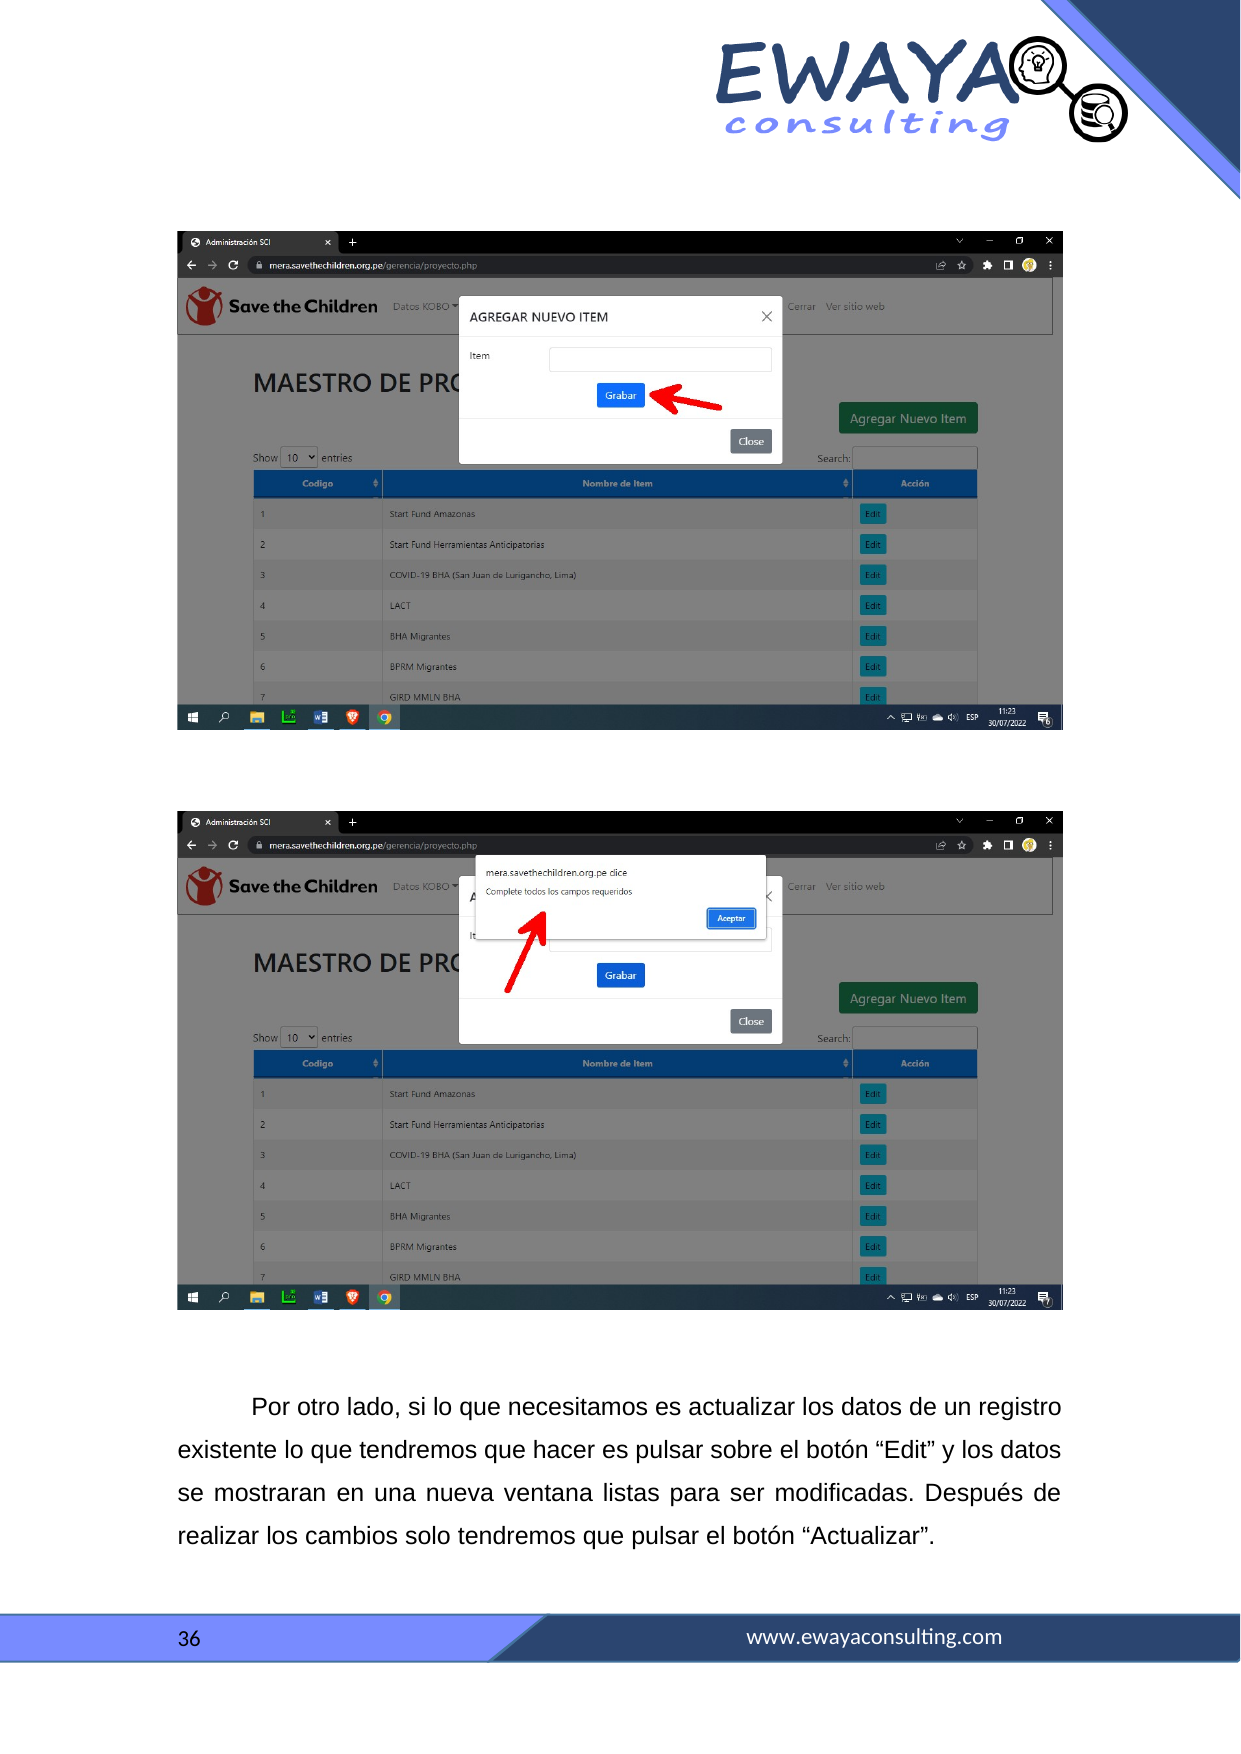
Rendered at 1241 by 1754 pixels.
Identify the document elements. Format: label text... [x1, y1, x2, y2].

picture [714, 34, 1129, 143]
text Por otro lado, si lo que necesitamos es actualizar los datos de un registro existente lo que tendremos que hacer es pulsar sobre el botón “Edit” y los datos se mostraran en una nueva ventana listas para ser modificadas. Después de realizar los cambios solo tendremos que pulsar el botón “Actualizar”. [177, 1391, 1063, 1549]
picture [177, 231, 1063, 730]
picture [177, 811, 1063, 1310]
